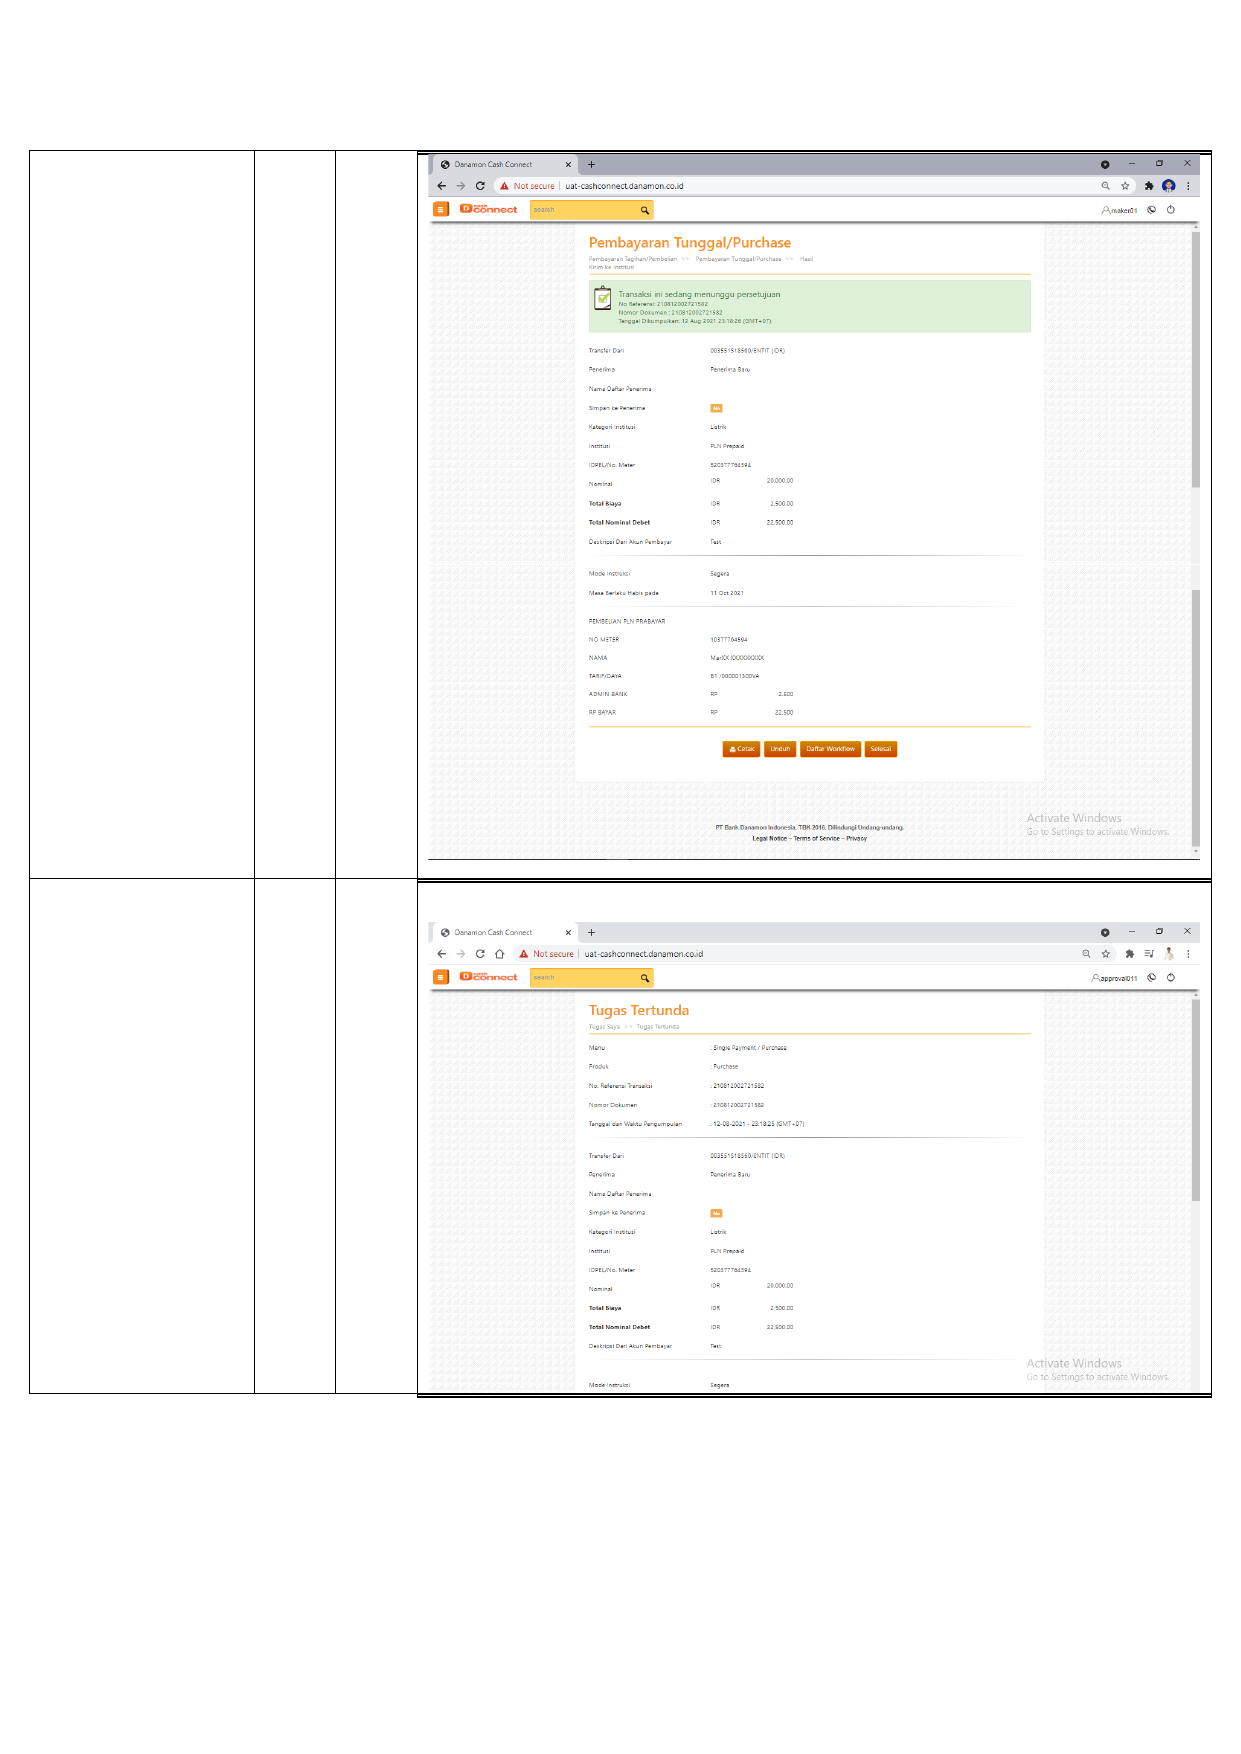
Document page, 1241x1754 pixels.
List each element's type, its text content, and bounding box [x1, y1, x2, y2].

table_cell [255, 879, 335, 1393]
table_cell [336, 151, 417, 878]
picture [428, 154, 1200, 564]
picture [428, 565, 1200, 860]
table_cell [30, 879, 254, 1393]
picture [428, 922, 1200, 1393]
table_cell [418, 883, 1211, 1393]
table_cell 210812002721582 [418, 155, 1211, 878]
table_cell [255, 151, 335, 878]
table_cell [30, 151, 254, 878]
table_cell [336, 879, 417, 1393]
